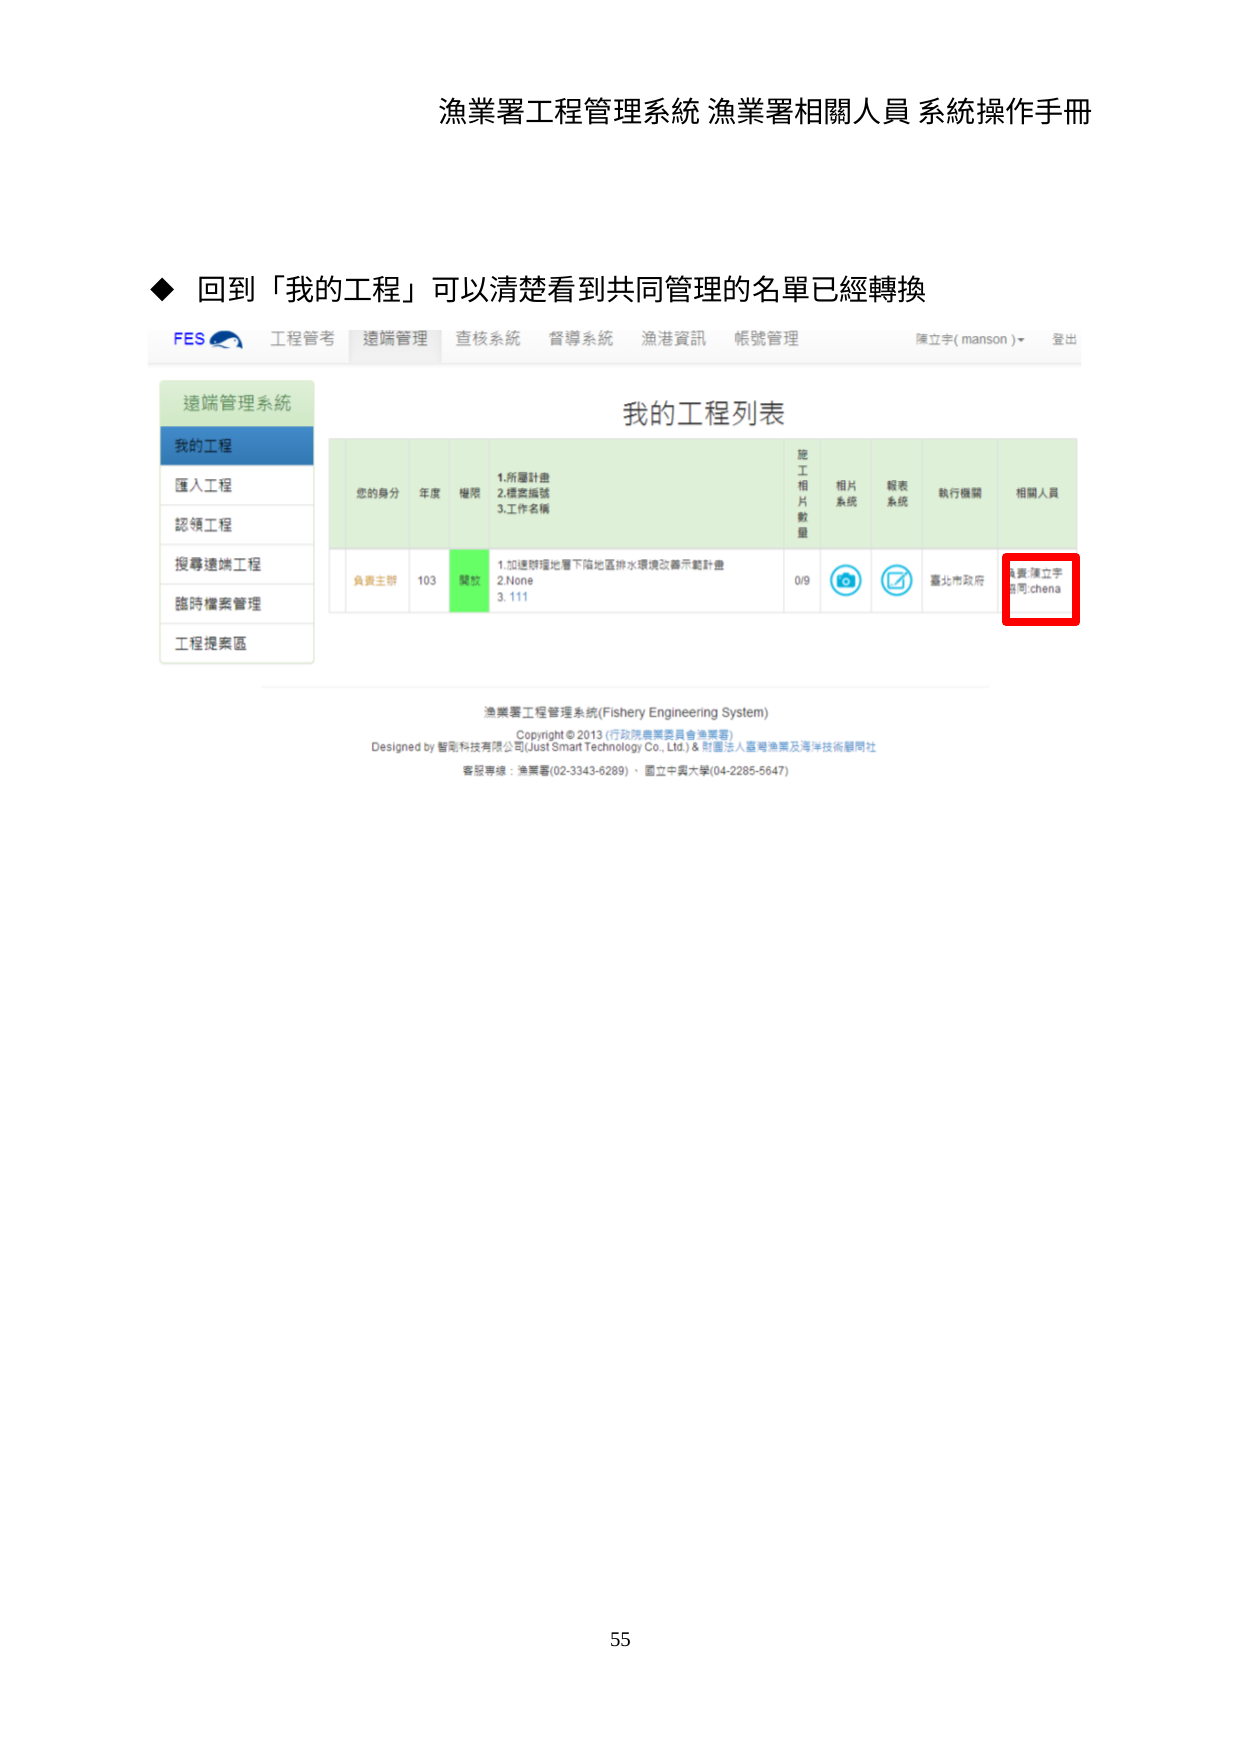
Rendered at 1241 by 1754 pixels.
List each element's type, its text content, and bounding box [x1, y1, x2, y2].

list 回到「我的工程」可以清楚看到共同管理的名單已經轉換 [148, 266, 1092, 309]
picture [147, 330, 1082, 837]
